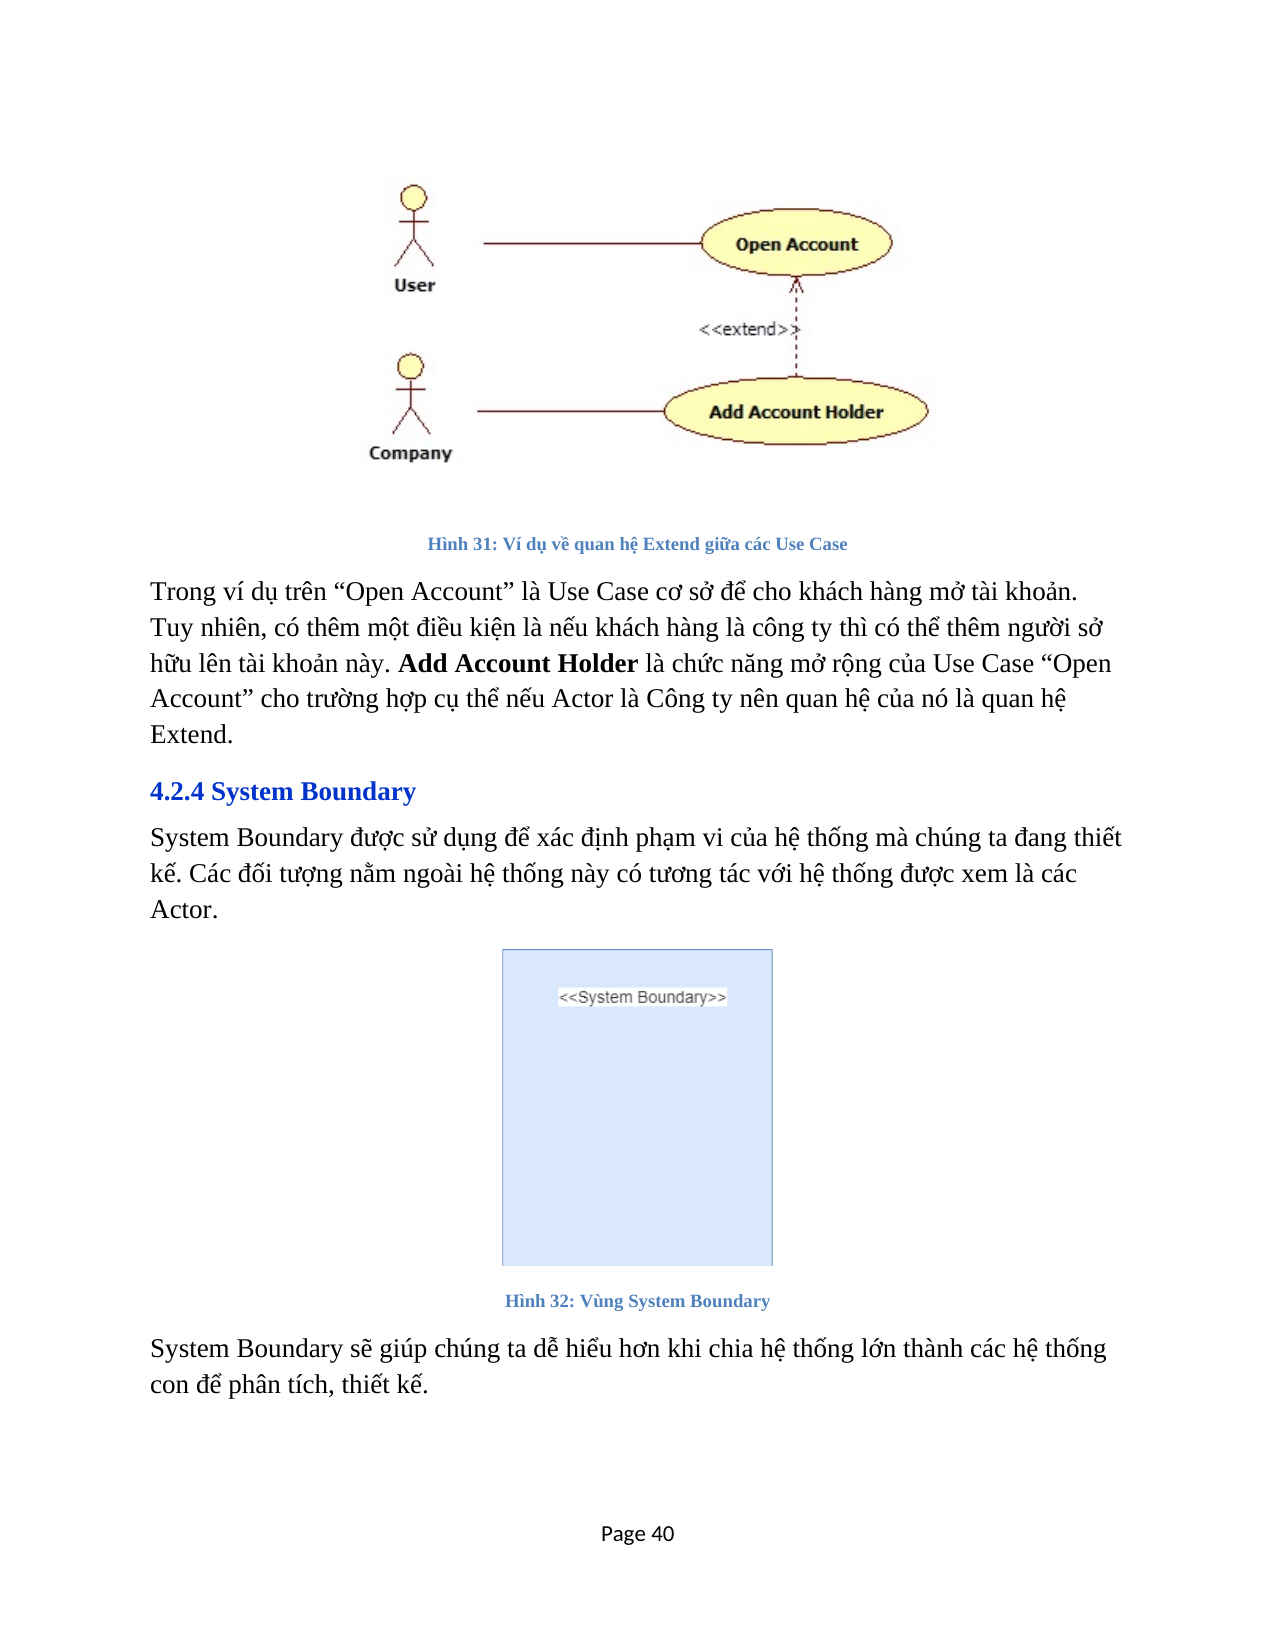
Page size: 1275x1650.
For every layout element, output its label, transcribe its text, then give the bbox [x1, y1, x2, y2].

subtitle 4.2.4 System Boundary [150, 775, 1125, 806]
text Hình 31: Ví dụ về quan hệ Extend giữa các Use Case [150, 533, 1125, 554]
text Trong ví dụ trên “Open Account” là Use Case cơ sở để cho khách hàng mở tài khoản. Tuy nhiên, có thêm một điều kiện là nếu khách hàng là công ty thì có thể thêm người sở hữu lên tài khoản này. Add Account Holder là chức năng mở rộng của Use Case “Open Account” cho trường hợp cụ thể nếu Actor là Công ty nên quan hệ của nó là quan hệ Extend. [150, 575, 1125, 749]
text Hình 32: Vùng System Boundary [150, 1290, 1125, 1312]
text System Boundary được sử dụng để xác định phạm vi của hệ thống mà chúng ta đang thiết kế. Các đối tượng nằm ngoài hệ thống này có tương tác với hệ thống được xem là các Actor. [150, 821, 1125, 924]
picture [311, 150, 964, 508]
text System Boundary sẽ giúp chúng ta dễ hiểu hơn khi chia hệ thống lớn thành các hệ thống con để phân tích, thiết kế. [150, 1332, 1125, 1399]
picture [502, 949, 773, 1266]
